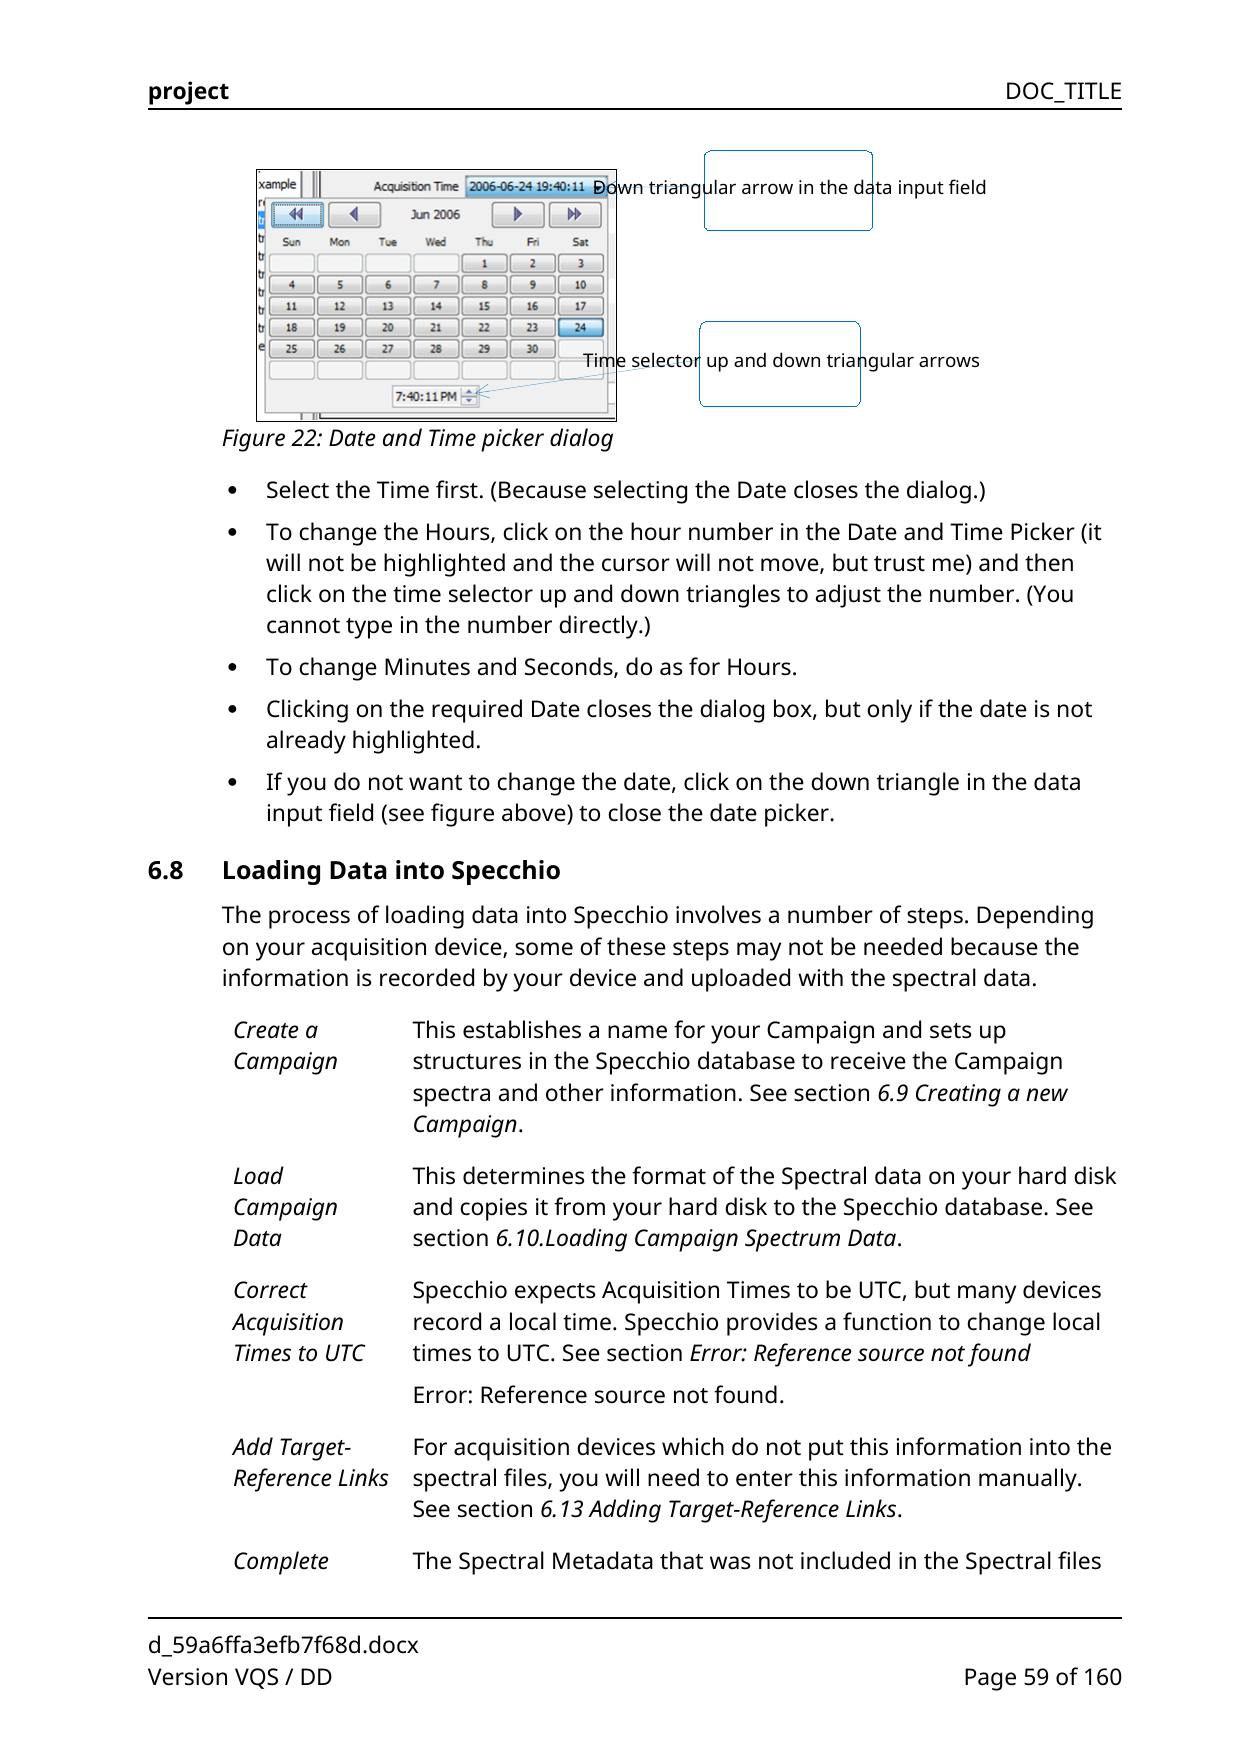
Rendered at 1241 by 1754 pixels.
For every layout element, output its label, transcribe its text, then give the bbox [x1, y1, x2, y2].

subtitle Loading Data into Specchio [148, 853, 1122, 887]
table_header Create a Campaign [222, 1004, 401, 1149]
text If you do not want to change the date, click on the down triangle in the data input field (see figure above) to close the date picker. [228, 765, 1122, 828]
text Select the Time first. (Because selecting the Date closes the dialog.) [228, 474, 1122, 505]
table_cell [401, 1535, 1133, 1577]
table_cell Specchio expects Acquisition Times to be UTC, but many devices record a local time. Specchio provides a function to change local times to UTC. See section Warning If you select the directory above or below the one selected when the Campaign was first loaded, it will not be recognised as the same directory and will cause all of the existing data to be duplicated in your Specchio Campaign. UTC Time Correction. [401, 1264, 1133, 1420]
table_cell Load Campaign Data [222, 1150, 401, 1264]
table_cell Add Target-Reference Links [222, 1420, 401, 1535]
text The process of loading data into Specchio involves a number of steps. Depending on your acquisition device, some of these steps may not be needed because the information is recorded by your device and uploaded with the spectral data. [222, 899, 1122, 993]
text To change Minutes and Seconds, do as for Hours. [228, 651, 1122, 682]
table_cell Correct Acquisition Times to UTC [222, 1264, 401, 1420]
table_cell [222, 1535, 401, 1577]
picture [596, 182, 603, 193]
text To change the Hours, click on the hour number in the Date and Time Picker (it will not be highlighted and the cursor will not move, but trust me) and then click on the time selector up and down triangles to adjust the number. (You cannot type in the number directly.) [228, 515, 1122, 640]
text Clicking on the required Date closes the dialog box, but only if the date is not already highlighted. [228, 692, 1122, 755]
picture [257, 170, 616, 421]
